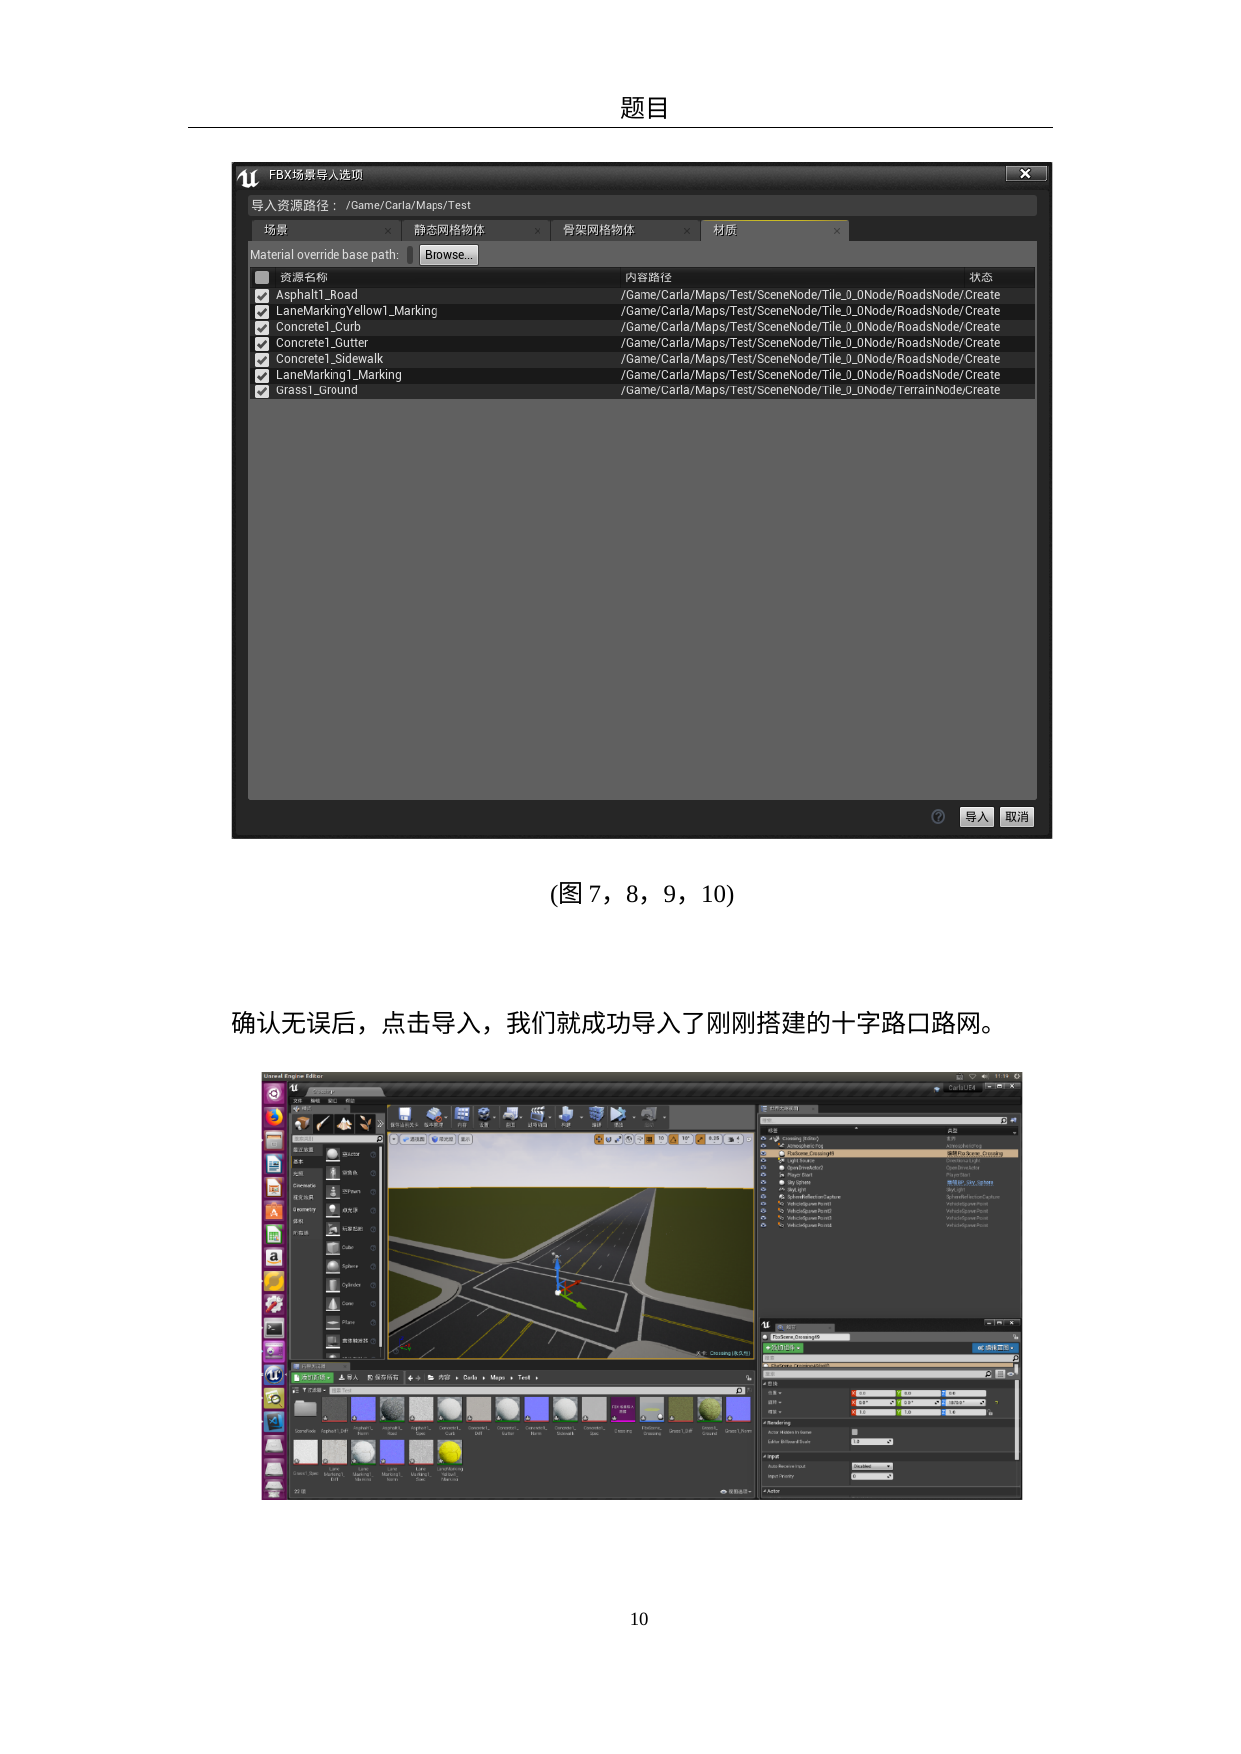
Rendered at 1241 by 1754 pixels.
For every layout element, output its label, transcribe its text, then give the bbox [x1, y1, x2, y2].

list 确认无误后，点击导入，我们就成功导入了刚刚搭建的十字路口路网。 [231, 989, 1053, 1054]
list (图7，8，9，10) [231, 859, 1053, 924]
picture [231, 162, 1053, 839]
picture [261, 1072, 1023, 1500]
